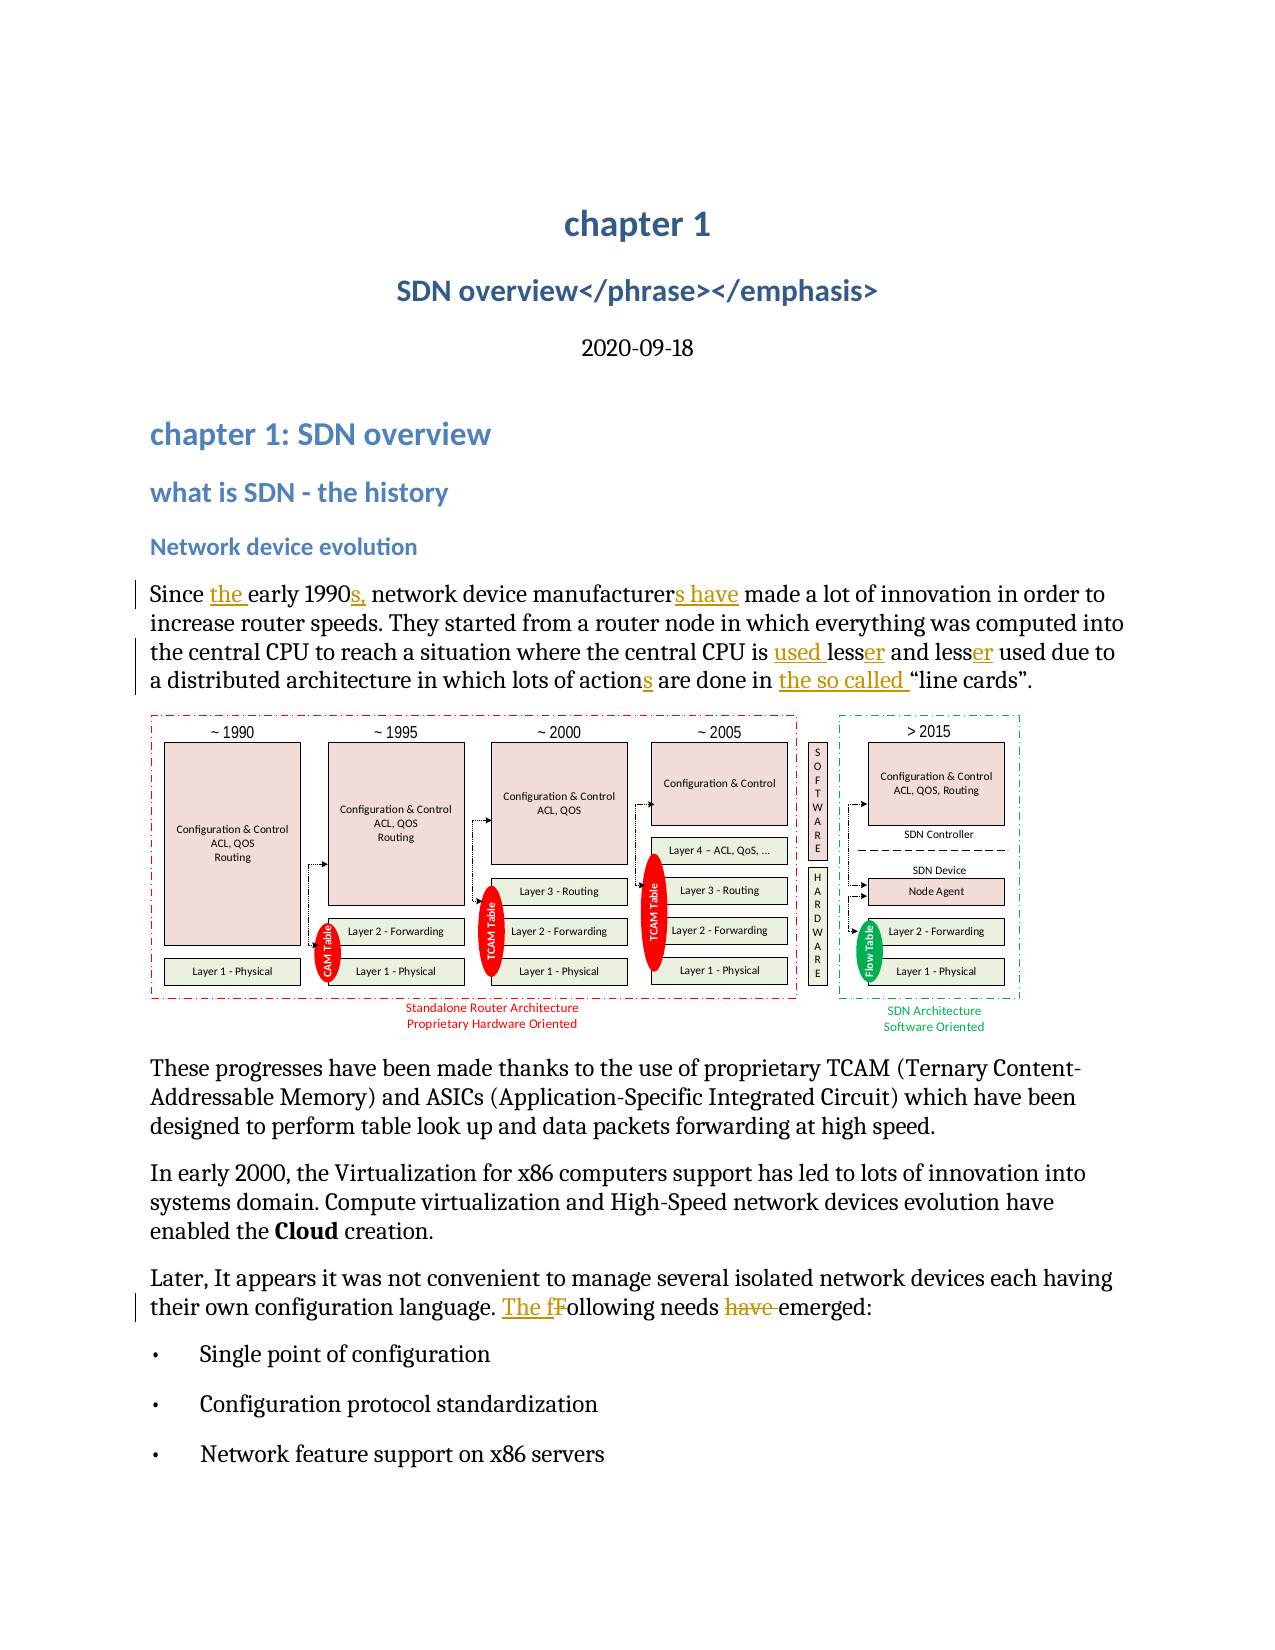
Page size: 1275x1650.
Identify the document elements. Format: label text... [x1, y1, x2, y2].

subtitle SDN overview</phrase></emphasis> [150, 271, 1125, 309]
subtitle chapter 1: SDN overview [150, 413, 1125, 453]
text Later, It appears it was not convenient to manage several isolated network devices each having their own configuration language. ollowing needs emerged: [150, 1264, 1125, 1322]
text In early 2000, the Virtualization for x86 computers support has led to lots of innovation into systems domain. Compute virtualization and High-Speed network devices evolution have enabled the Cloud creation. [150, 1159, 1125, 1245]
title chapter 1 [150, 200, 1125, 246]
list Single point of configuration [150, 1340, 1125, 1369]
list Configuration protocol standardization [150, 1390, 1125, 1419]
subtitle what is SDN - the history [150, 474, 1125, 510]
subtitle Network device evolution [150, 531, 1125, 561]
text 2020-09-18 [150, 334, 1125, 363]
list Network feature support on x86 servers [150, 1439, 1125, 1468]
text Since early 1990 network device manufacturer made a lot of innovation in order to increase router speeds. They started from a router node in which everything was computed into the central CPU to reach a situation where the central CPU is less and less used due to a distributed architecture in which lots of action are done in “line cards”. [150, 580, 1125, 695]
text These progresses have been made thanks to the use of proprietary TCAM (Ternary Content-Addressable Memory) and ASICs (Application-Specific Integrated Circuit) which have been designed to perform table look up and data packets forwarding at high speed. [150, 1054, 1125, 1140]
